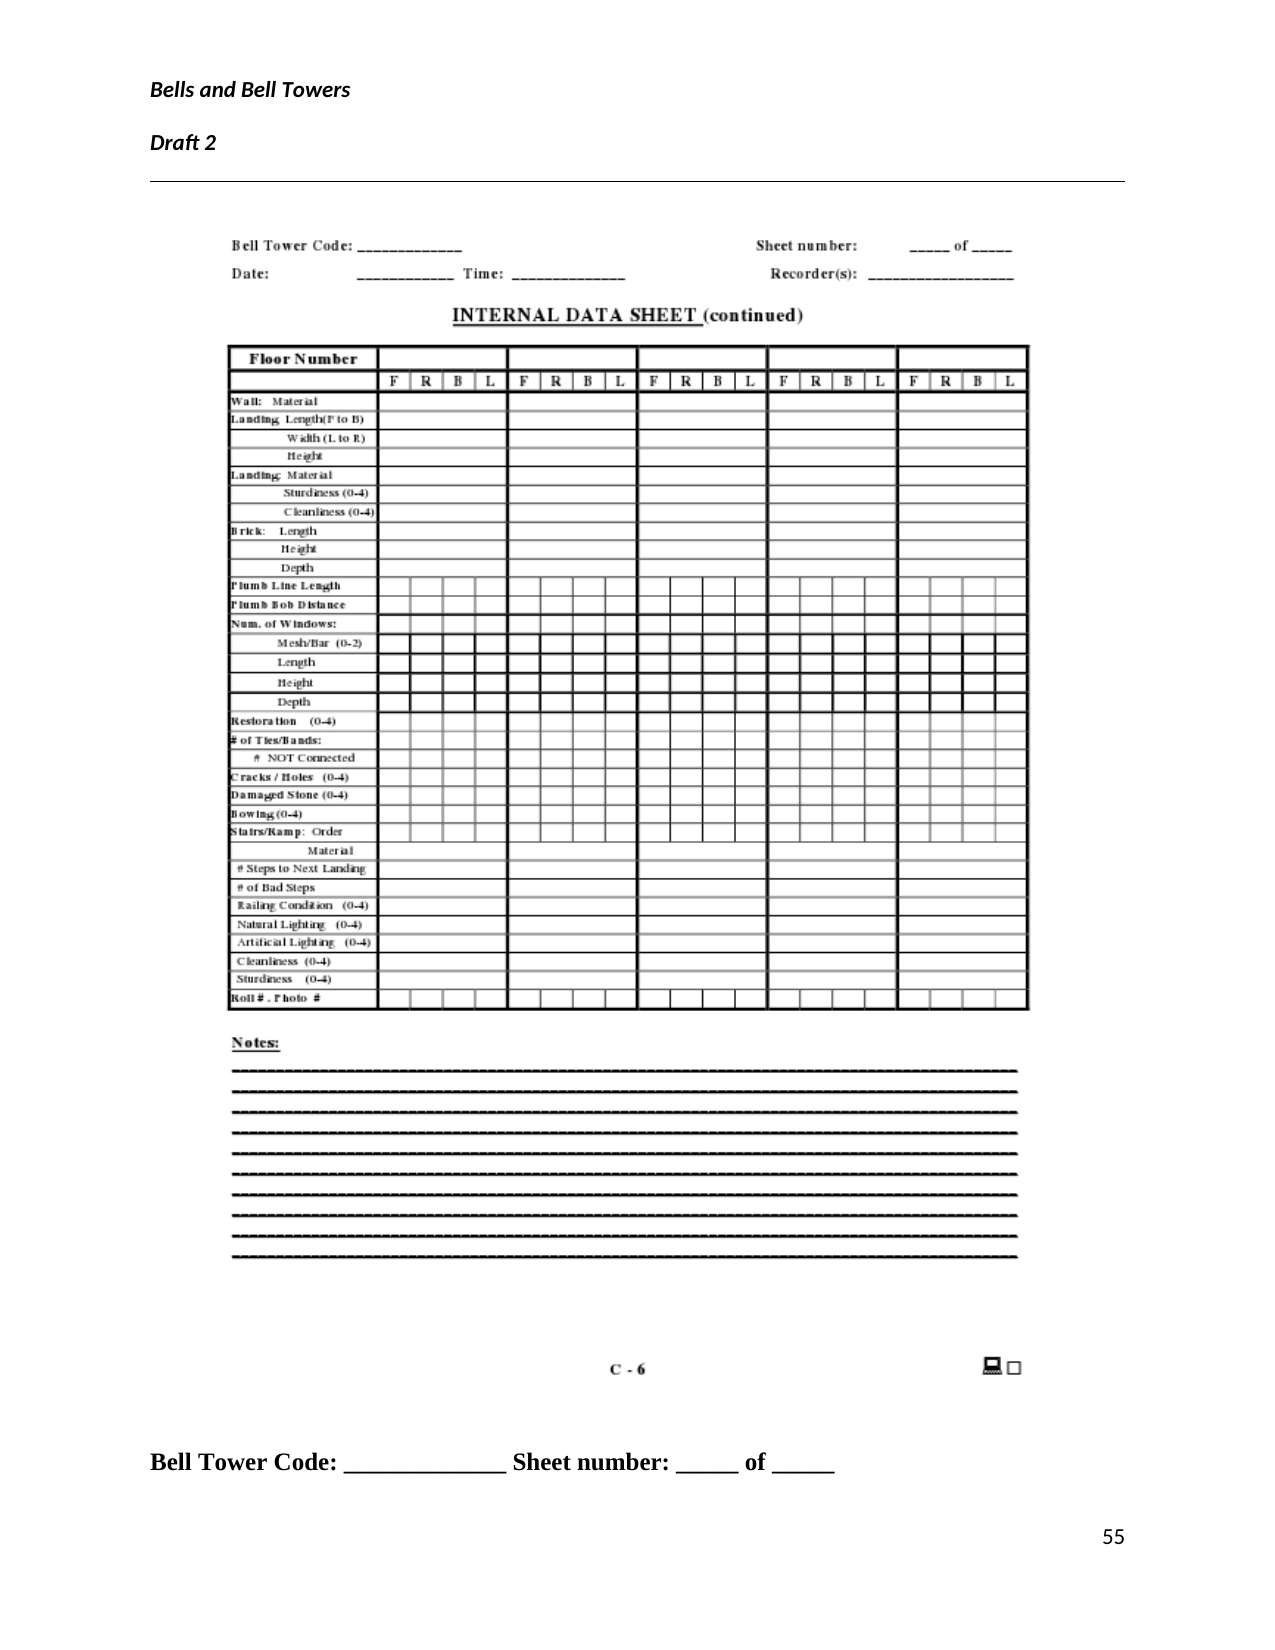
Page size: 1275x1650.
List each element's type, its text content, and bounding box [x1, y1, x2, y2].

picture [150, 183, 1107, 1422]
text Bell Tower Code: _____________ Sheet number: _____ of _____ [150, 1447, 1125, 1476]
